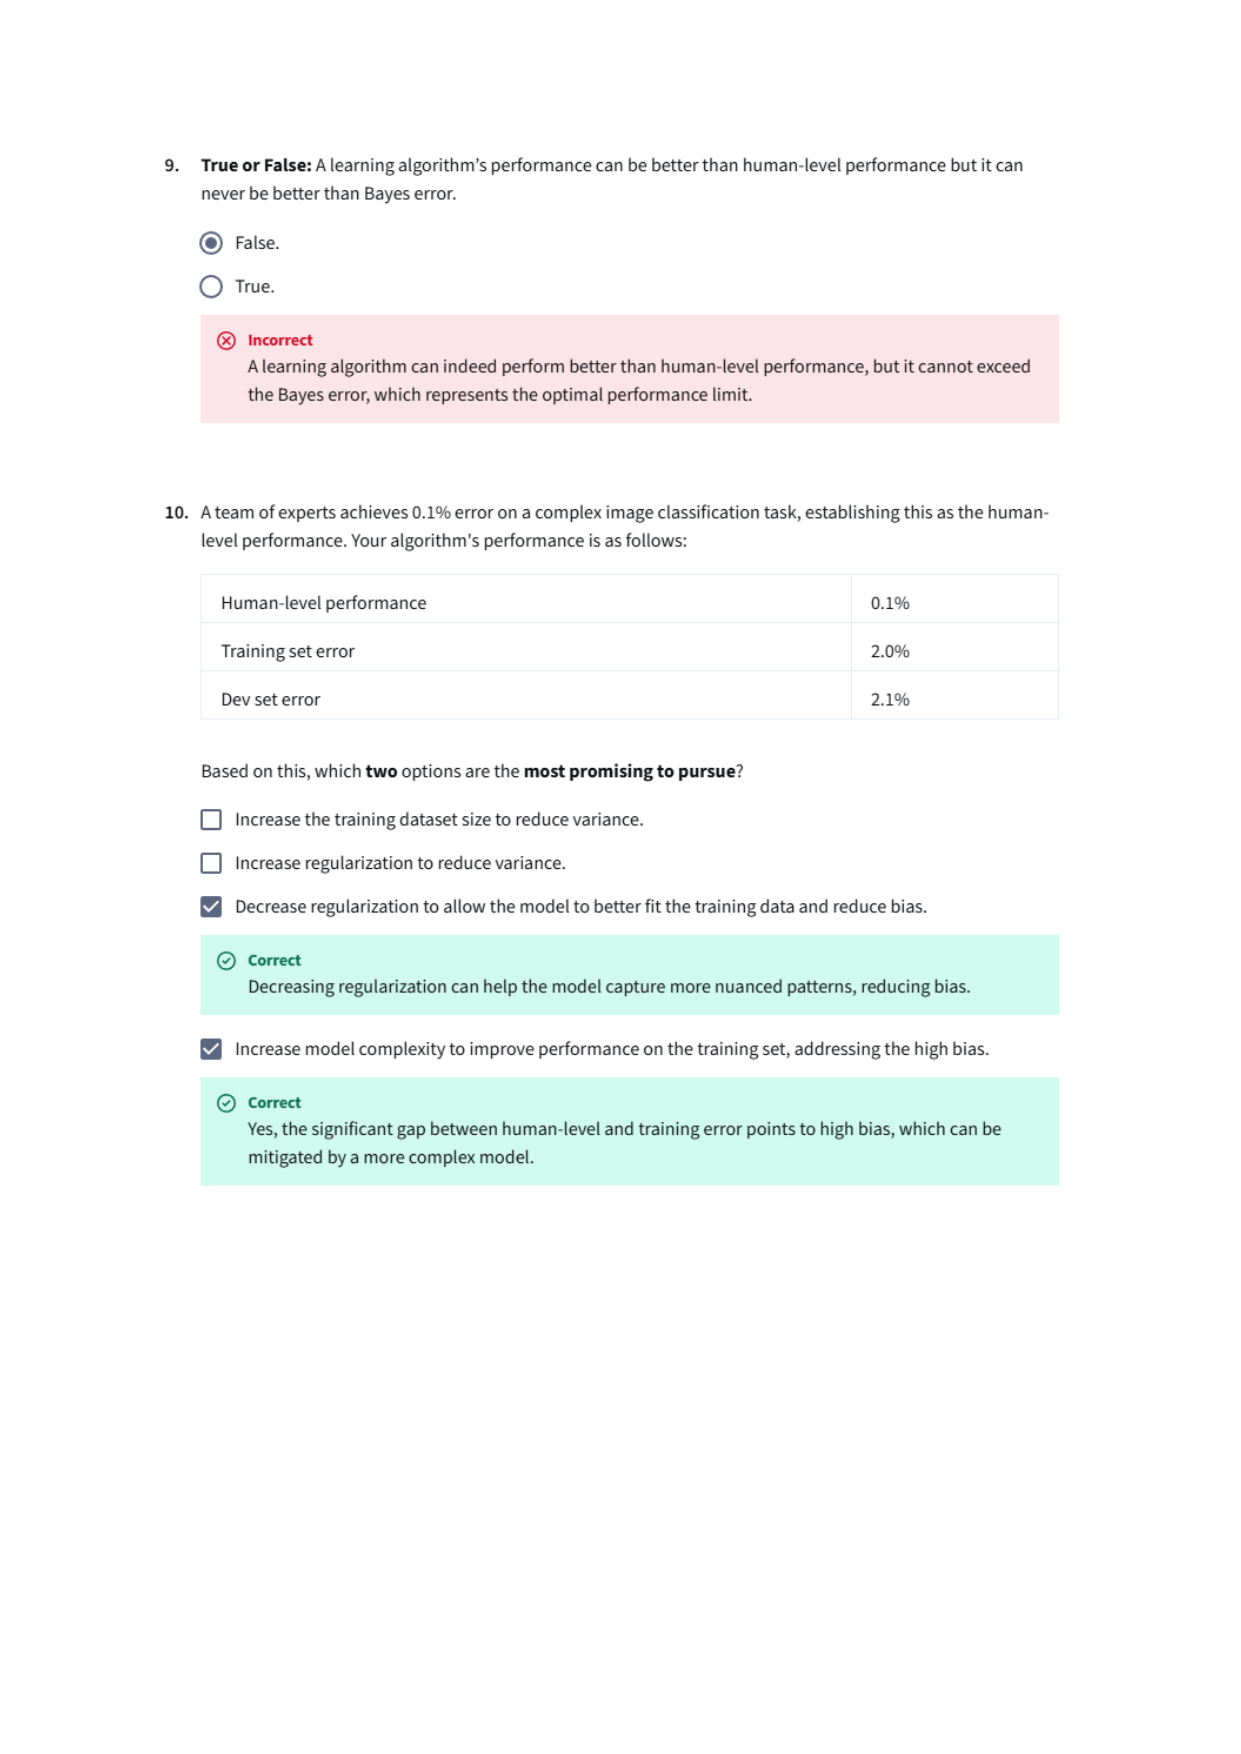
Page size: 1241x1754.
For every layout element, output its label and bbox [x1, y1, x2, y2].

picture [150, 150, 1091, 1221]
